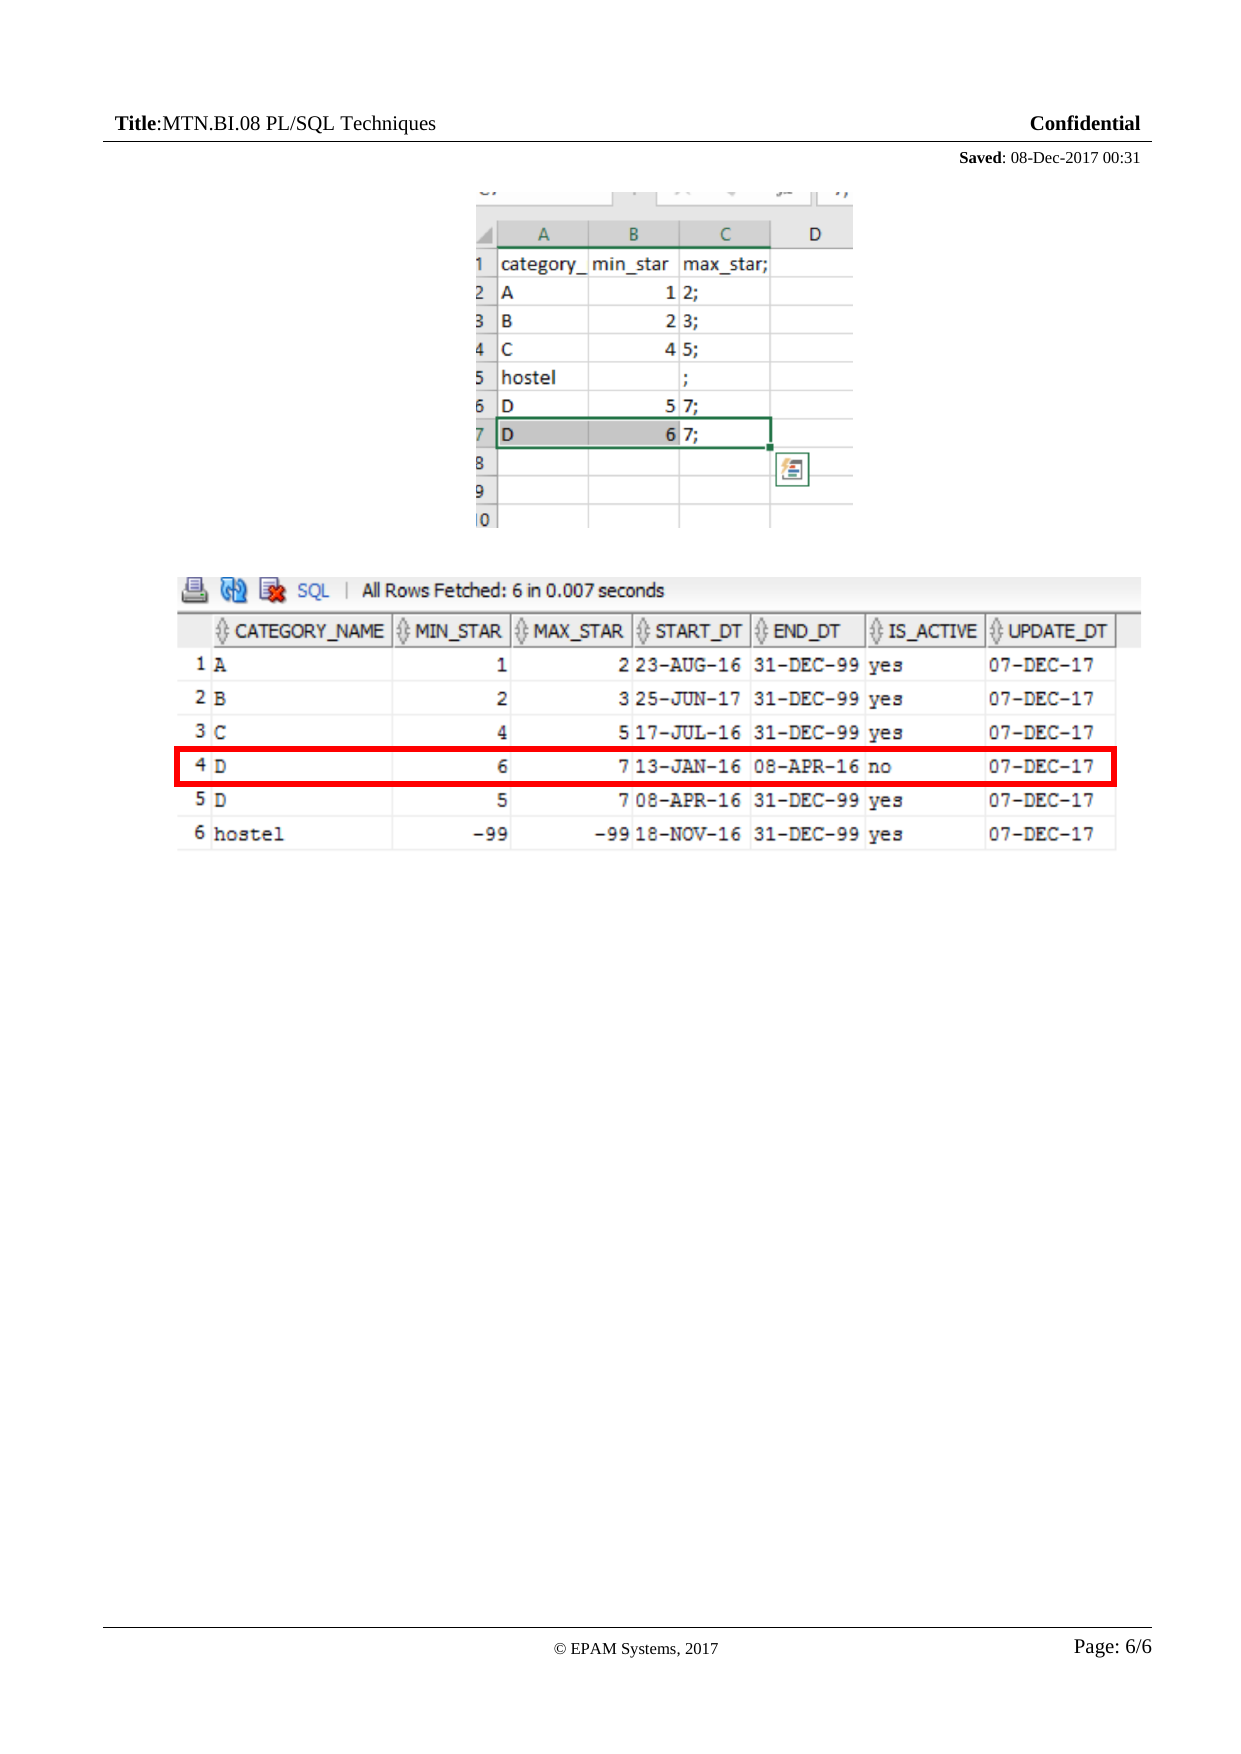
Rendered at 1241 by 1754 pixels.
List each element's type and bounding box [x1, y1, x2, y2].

picture [476, 192, 853, 528]
picture [177, 577, 1142, 876]
picture [180, 752, 1111, 781]
